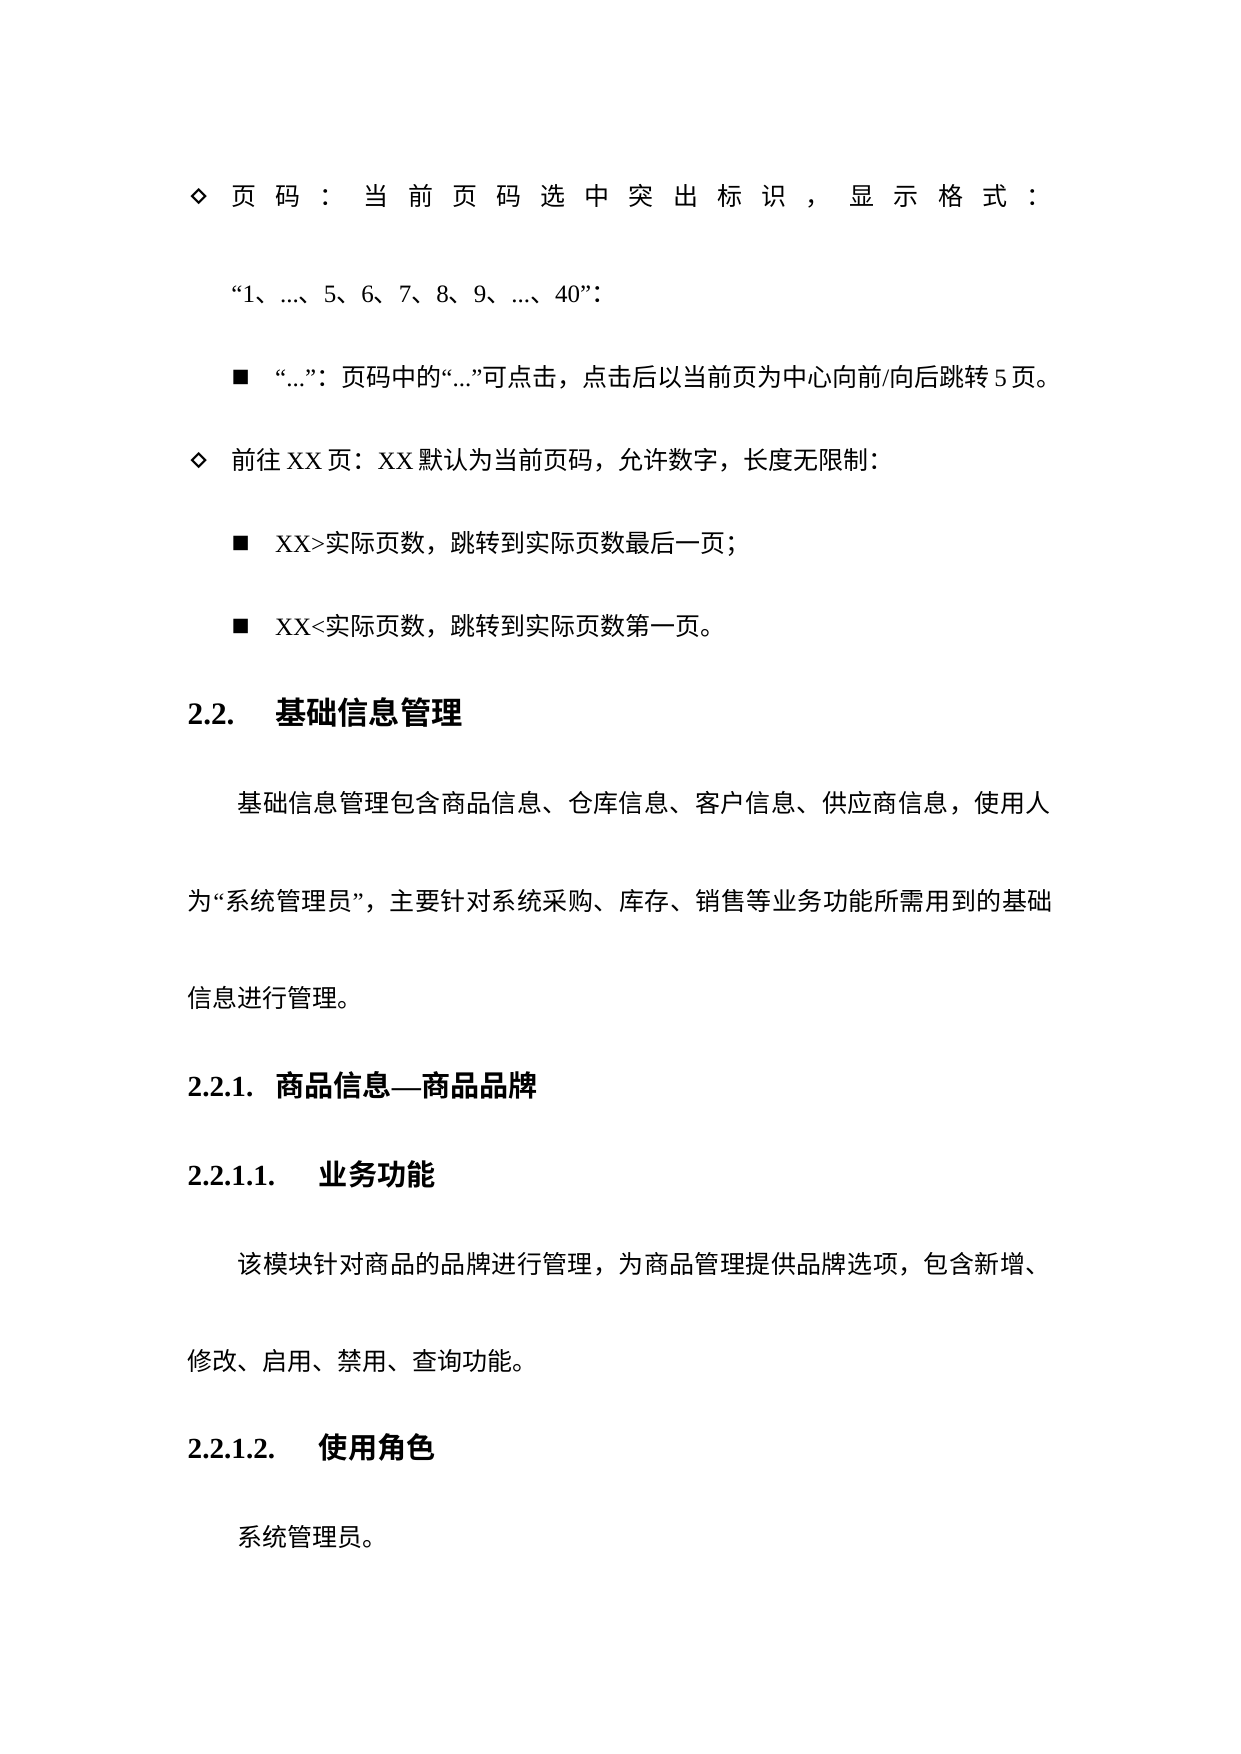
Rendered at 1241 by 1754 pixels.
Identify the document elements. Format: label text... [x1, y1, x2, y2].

text 基础信息管理包含商品信息、仓库信息、客户信息、供应商信息，使用人为“系统管理员”，主要针对系统采购、库存、销售等业务功能所需用到的基础信息进行管理。 [187, 769, 1053, 1029]
subtitle 业务功能 [187, 1140, 1053, 1205]
subtitle 基础信息管理 [187, 678, 1053, 743]
list 页码：当前页码选中突出标识，显示格式：“1、...、5、6、7、8、9、...、40”： [187, 162, 1053, 324]
list XX>实际页数，跳转到实际页数最后一页； [231, 509, 1053, 574]
text 系统管理员。 [187, 1503, 1053, 1568]
subtitle 商品信息—商品品牌 [187, 1051, 1053, 1116]
text 该模块针对商品的品牌进行管理，为商品管理提供品牌选项，包含新增、修改、启用、禁用、查询功能。 [187, 1230, 1053, 1392]
subtitle 使用角色 [187, 1414, 1053, 1479]
list XX<实际页数，跳转到实际页数第一页。 [231, 592, 1053, 657]
list 前往XX页：XX默认为当前页码，允许数字，长度无限制： [187, 426, 1053, 491]
list “...”：页码中的“...”可点击，点击后以当前页为中心向前/向后跳转5页。 [231, 343, 1053, 408]
